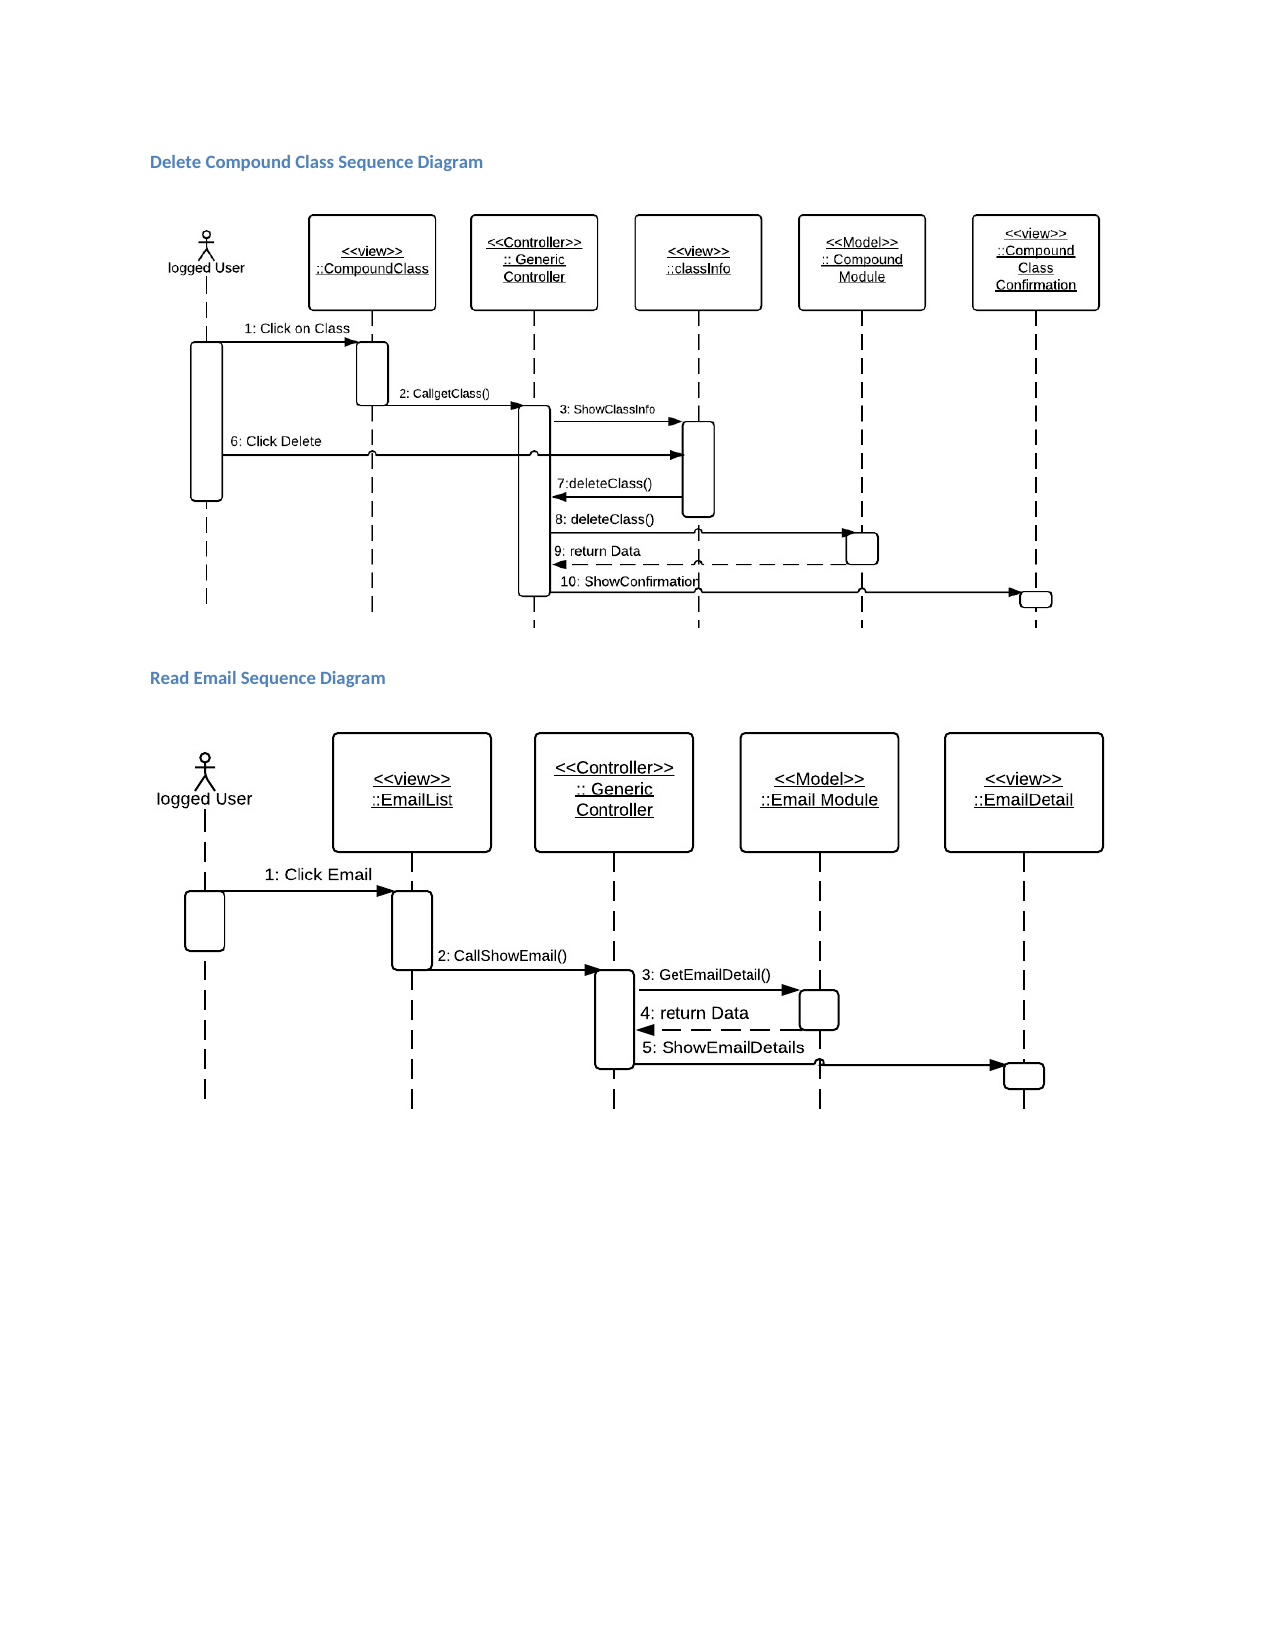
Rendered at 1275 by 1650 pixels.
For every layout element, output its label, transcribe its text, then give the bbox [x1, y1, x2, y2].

text Delete Compound Class Sequence Diagram [150, 150, 1125, 173]
picture [150, 193, 1124, 642]
text Read Email Sequence Diagram [150, 667, 1125, 689]
picture [150, 710, 1124, 1132]
